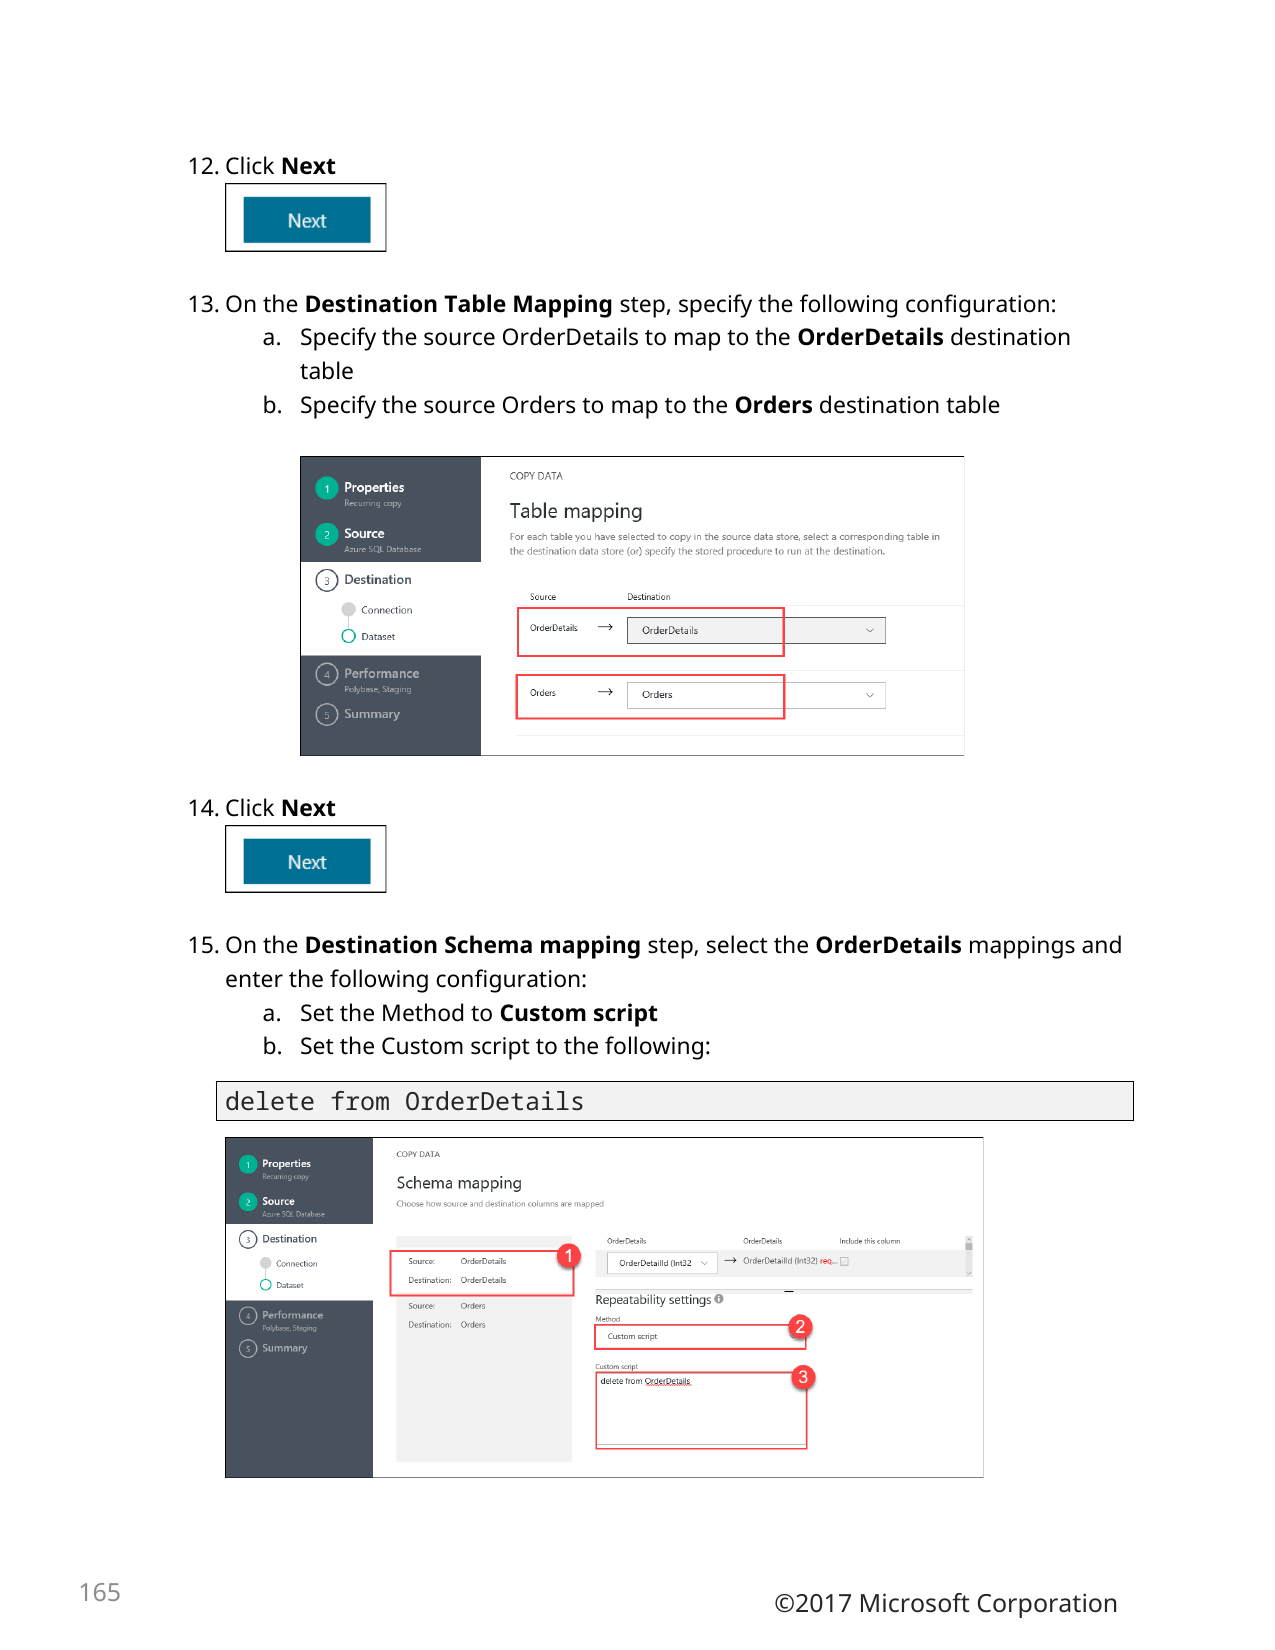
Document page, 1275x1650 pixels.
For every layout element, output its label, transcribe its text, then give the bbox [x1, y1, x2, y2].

list On the Destination Schema mapping step, select the OrderDetails mappings and enter the following configuration: [187, 929, 1125, 994]
list Set the Method to Custom script [262, 997, 1125, 1028]
list Set the Custom script to the following: [262, 1030, 1125, 1062]
list On the Destination Table Mapping step, specify the following configuration: [187, 287, 1125, 319]
list Specify the source OrderDetails to map to the OrderDetails destination table [262, 321, 1125, 386]
list Click Next [187, 150, 1125, 285]
picture [225, 1137, 984, 1478]
picture [225, 183, 387, 252]
picture [225, 825, 387, 893]
text delete from OrderDetails [217, 1082, 1133, 1120]
picture [300, 456, 965, 756]
list Click Next [187, 792, 1125, 927]
